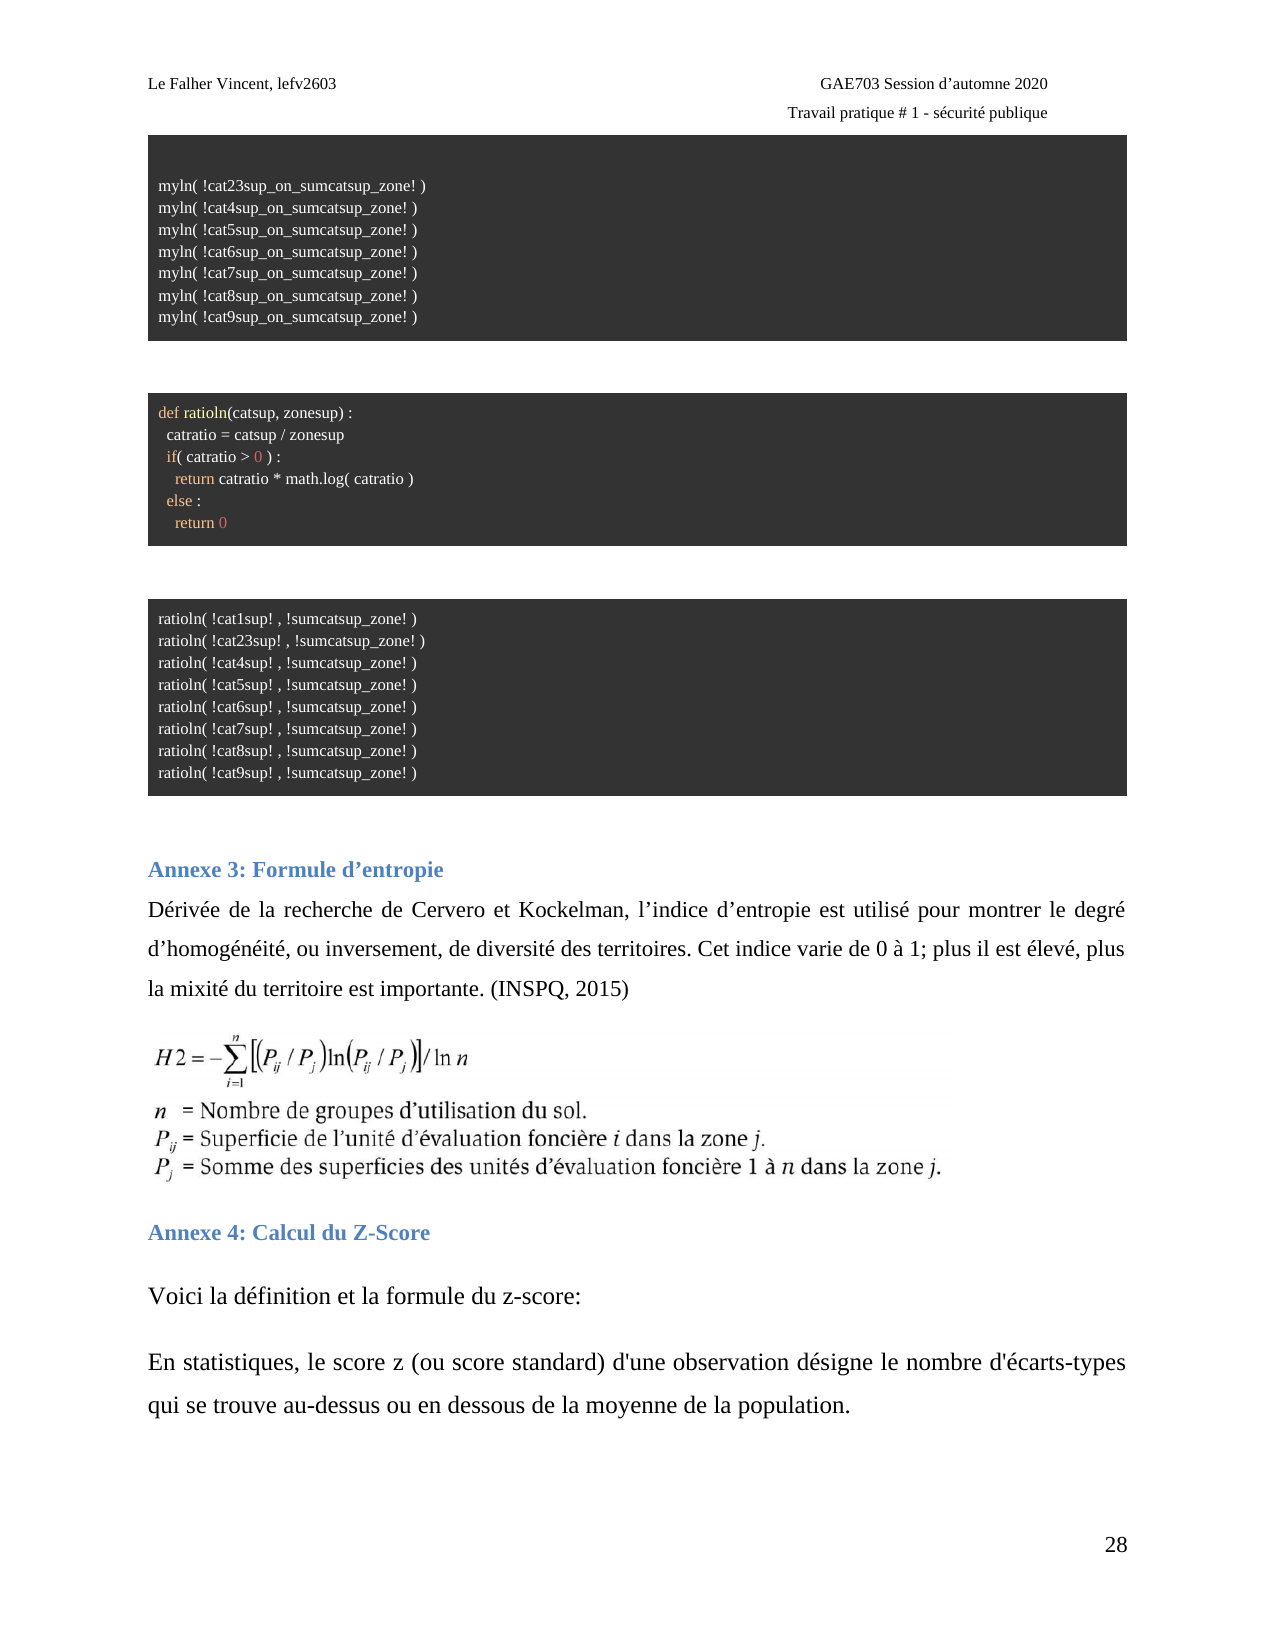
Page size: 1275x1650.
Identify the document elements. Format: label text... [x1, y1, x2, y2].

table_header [148, 135, 1127, 341]
text En statistiques, le score z (ou score standard) d'une observation désigne le nombre d'écarts-types qui se trouve au-dessus ou en dessous de la moyenne de la population. [148, 1347, 1127, 1419]
table_header ratioln( !cat1sup! , !sumcatsup_zone! ) ratioln( !cat23sup! , !sumcatsup_zone! ) ratioln( !cat4sup! , !sumcatsup_zone! ) ratioln( !cat5sup! , !sumcatsup_zone! ) ratioln( !cat6sup! , !sumcatsup_zone! ) ratioln( !cat7sup! , !sumcatsup_zone! ) ratioln( !cat8sup! , !sumcatsup_zone! ) ratioln( !cat9sup! , !sumcatsup_zone! ) [148, 599, 1127, 796]
subtitle Annexe 3: Formule d’entropie [148, 856, 1127, 883]
subtitle Annexe 4: Calcul du Z-Score [148, 1219, 1127, 1245]
table_header def ratioln(catsup, zonesup) : catratio = catsup / zonesup if( catratio > 0 ) : return catratio * math.log( catratio ) else : return 0 [148, 393, 1127, 546]
text Dérivée de la recherche de Cervero et Kockelman, l’indice d’entropie est utilisé pour montrer le degré d’homogénéité, ou inversement, de diversité des territoires. Cet indice varie de 0 à 1; plus il est élevé, plus la mixité du territoire est importante. (INSPQ, 2015) [148, 896, 1127, 1001]
text Voici la définition et la formule du z-score: [148, 1281, 1127, 1310]
picture [147, 1026, 953, 1185]
